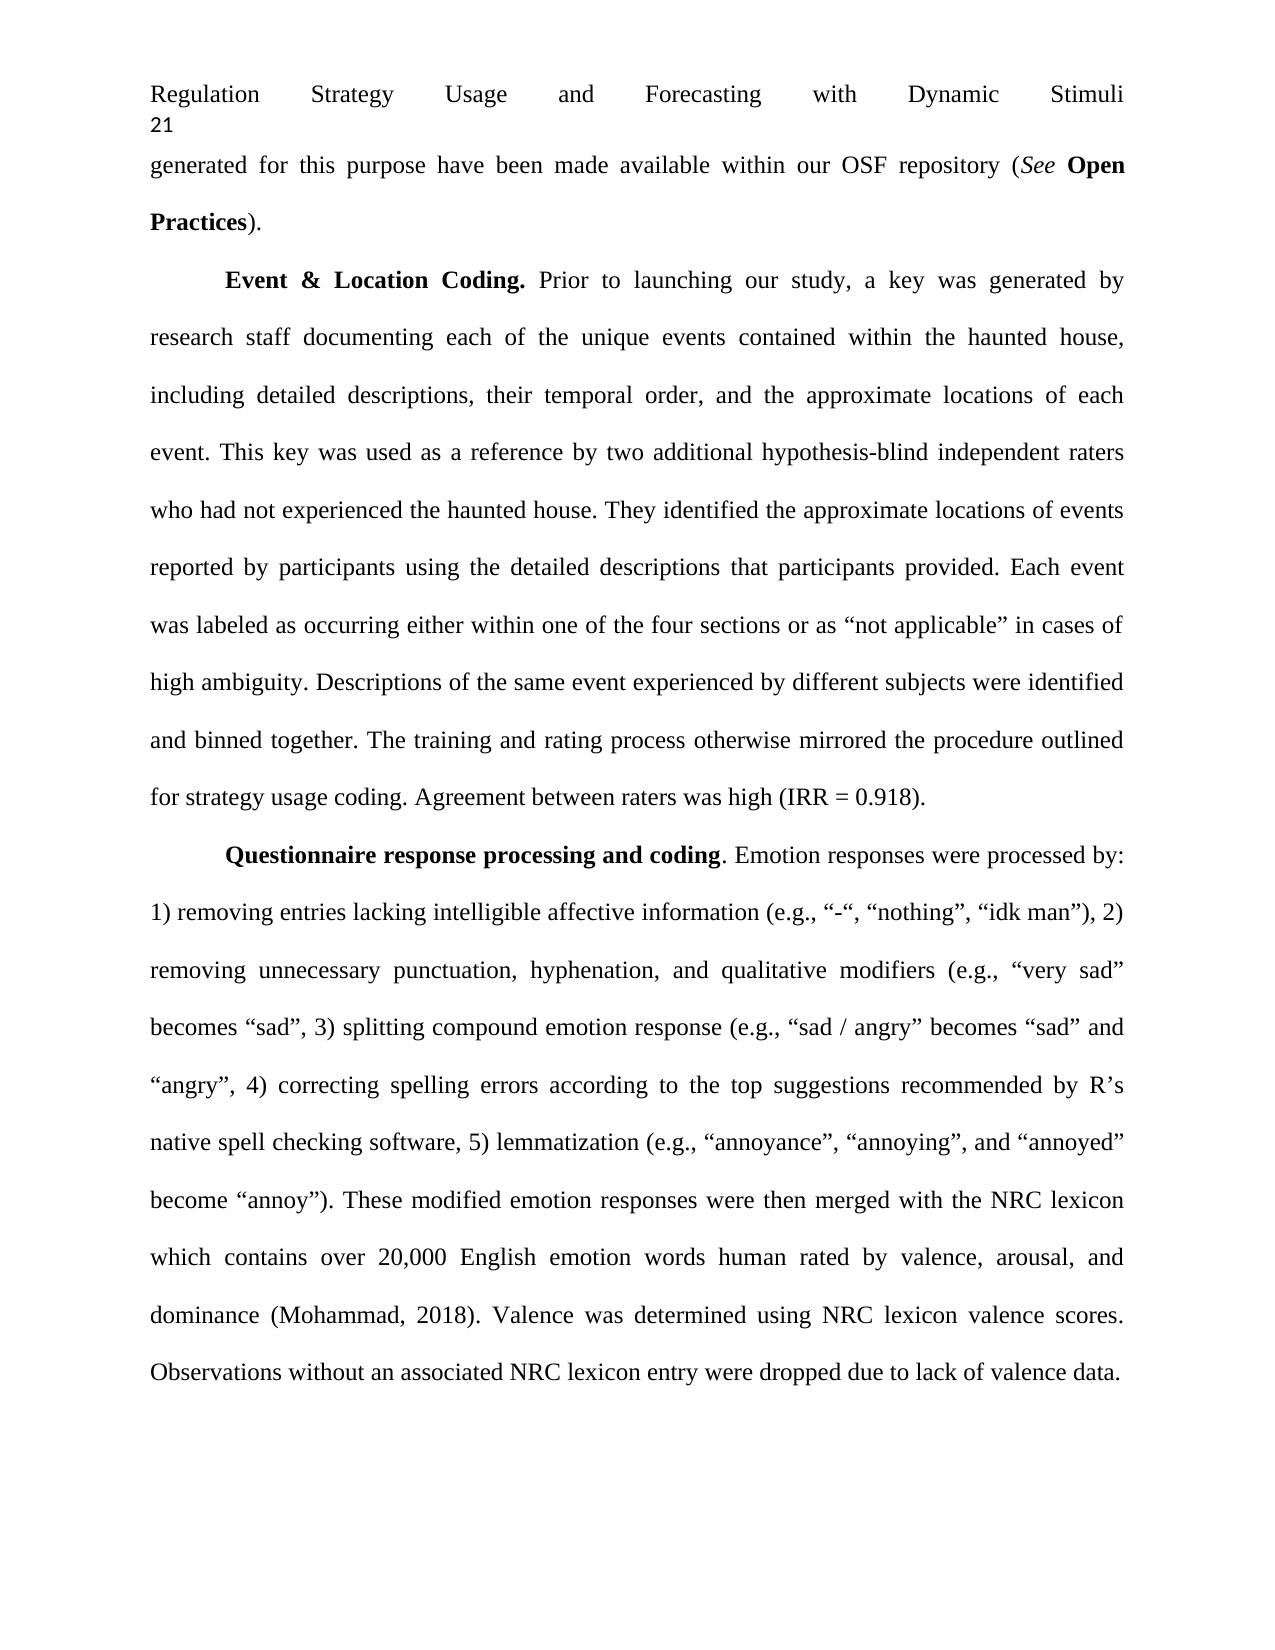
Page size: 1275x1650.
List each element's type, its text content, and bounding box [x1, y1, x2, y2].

text Event & Location Coding. Prior to launching our study, a key was generated by research staff documenting each of the unique events contained within the haunted house, including detailed descriptions, their temporal order, and the approximate locations of each event. This key was used as a reference by two additional hypothesis-blind independent raters who had not experienced the haunted house. They identified the approximate locations of events reported by participants using the detailed descriptions that participants provided. Each event was labeled as occurring either within one of the four sections or as “not applicable” in cases of high ambiguity. Descriptions of the same event experienced by different subjects were identified and binned together. The training and rating process otherwise mirrored the procedure outlined for strategy usage coding. Agreement between raters was high (IRR = 0.918). [150, 265, 1125, 811]
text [150, 150, 1125, 236]
text Questionnaire response processing and coding. Emotion responses were processed by: 1) removing entries lacking intelligible affective information (e.g., “-“, “nothing”, “idk man”), 2) removing unnecessary punctuation, hyphenation, and qualitative modifiers (e.g., “very sad” becomes “sad”, 3) splitting compound emotion response (e.g., “sad / angry” becomes “sad” and “angry”, 4) correcting spelling errors according to the top suggestions recommended by R’s native spell checking software, 5) lemmatization (e.g., “annoyance”, “annoying”, and “annoyed” become “annoy”). These modified emotion responses were then merged with the NRC lexicon which contains over 20,000 English emotion words human rated by valence, arousal, and dominance (Mohammad, 2018). Valence was determined using NRC lexicon valence scores. Observations without an associated NRC lexicon entry were dropped due to lack of valence data. [150, 840, 1125, 1386]
